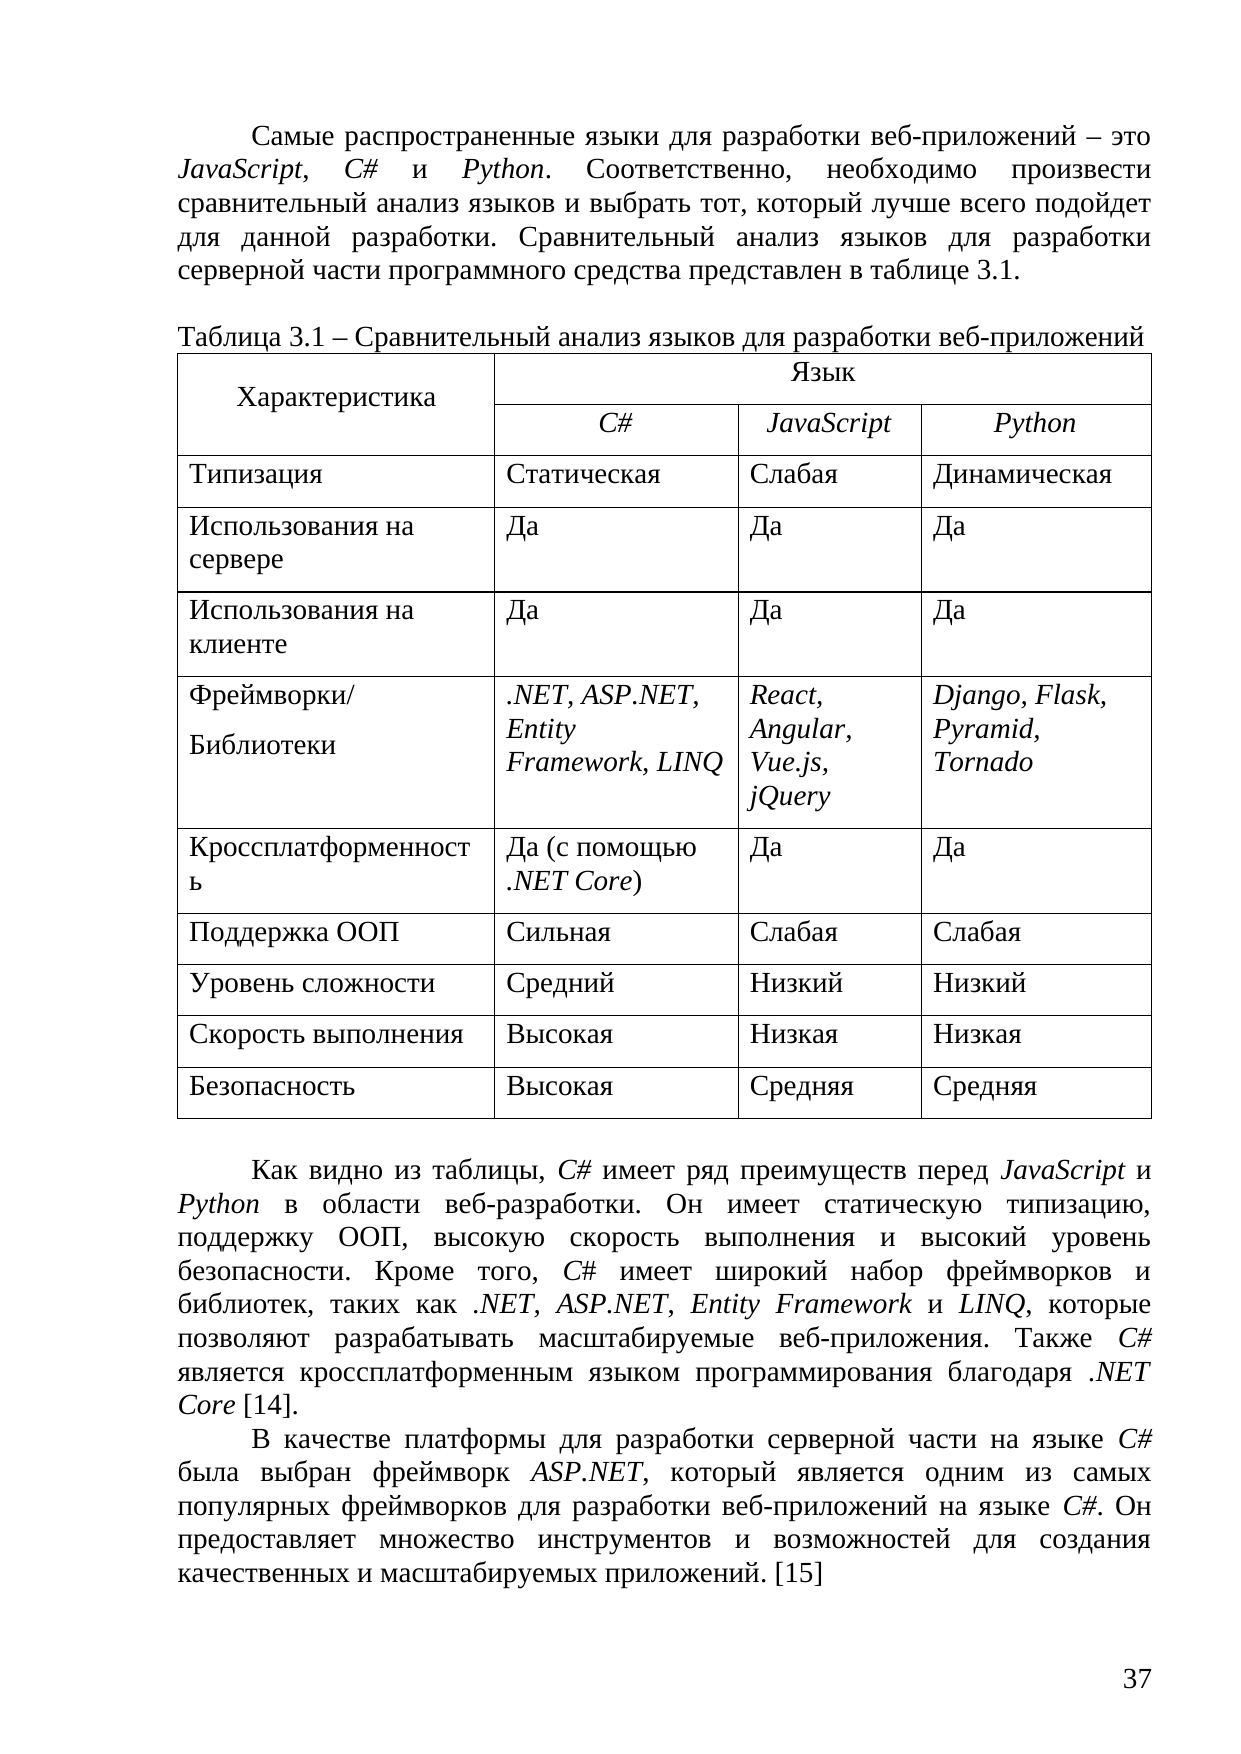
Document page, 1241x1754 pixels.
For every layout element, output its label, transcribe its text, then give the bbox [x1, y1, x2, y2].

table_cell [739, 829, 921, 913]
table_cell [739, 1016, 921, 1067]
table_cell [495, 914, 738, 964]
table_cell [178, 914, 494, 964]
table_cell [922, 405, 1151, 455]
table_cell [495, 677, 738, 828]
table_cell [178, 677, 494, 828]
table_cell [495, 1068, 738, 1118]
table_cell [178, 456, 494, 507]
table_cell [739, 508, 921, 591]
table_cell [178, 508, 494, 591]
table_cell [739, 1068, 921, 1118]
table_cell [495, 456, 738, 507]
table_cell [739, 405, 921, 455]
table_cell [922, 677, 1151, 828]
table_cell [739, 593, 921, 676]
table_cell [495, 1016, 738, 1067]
text Как видно из таблицы, C# имеет ряд преимуществ перед JavaScript и Python в области веб-разработки. Он имеет статическую типизацию, поддержку ООП, высокую скорость выполнения и высокий уровень безопасности. Кроме того, C# имеет широкий набор фреймворков и библиотек, таких как .NET, ASP.NET, Entity Framework и LINQ, которые позволяют разрабатывать масштабируемые веб-приложения. Также C# является кроссплатформенным языком программирования благодаря .NET Core [14]. [177, 1152, 1152, 1421]
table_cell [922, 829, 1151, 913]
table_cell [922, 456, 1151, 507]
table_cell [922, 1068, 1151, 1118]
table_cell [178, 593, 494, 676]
text Таблица 3.1 – Сравнительный анализ языков для разработки веб-приложений [177, 319, 1152, 353]
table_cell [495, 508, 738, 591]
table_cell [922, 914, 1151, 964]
text Самые распространенные языки для разработки веб-приложений – это JavaScript, C# и Python. Соответственно, необходимо произвести сравнительный анализ языков и выбрать тот, который лучше всего подойдет для данной разработки. Сравнительный анализ языков для разработки серверной части программного средства представлен в таблице 3.1. [177, 118, 1152, 286]
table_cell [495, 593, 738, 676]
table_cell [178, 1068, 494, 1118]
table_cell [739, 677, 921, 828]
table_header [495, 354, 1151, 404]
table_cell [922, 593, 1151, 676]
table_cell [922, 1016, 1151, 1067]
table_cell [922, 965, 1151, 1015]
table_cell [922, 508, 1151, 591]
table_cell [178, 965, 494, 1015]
text В качестве платформы для разработки серверной части на языке C# была выбран фреймворк ASP.NET, который является одним из самых популярных фреймворков для разработки веб-приложений на языке C#. Он предоставляет множество инструментов и возможностей для создания качественных и масштабируемых приложений. [15] [177, 1421, 1152, 1588]
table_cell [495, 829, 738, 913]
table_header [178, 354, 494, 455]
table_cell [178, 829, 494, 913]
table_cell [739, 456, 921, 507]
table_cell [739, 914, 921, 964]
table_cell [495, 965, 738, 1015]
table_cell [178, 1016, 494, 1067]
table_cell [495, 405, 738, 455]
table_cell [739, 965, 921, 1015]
